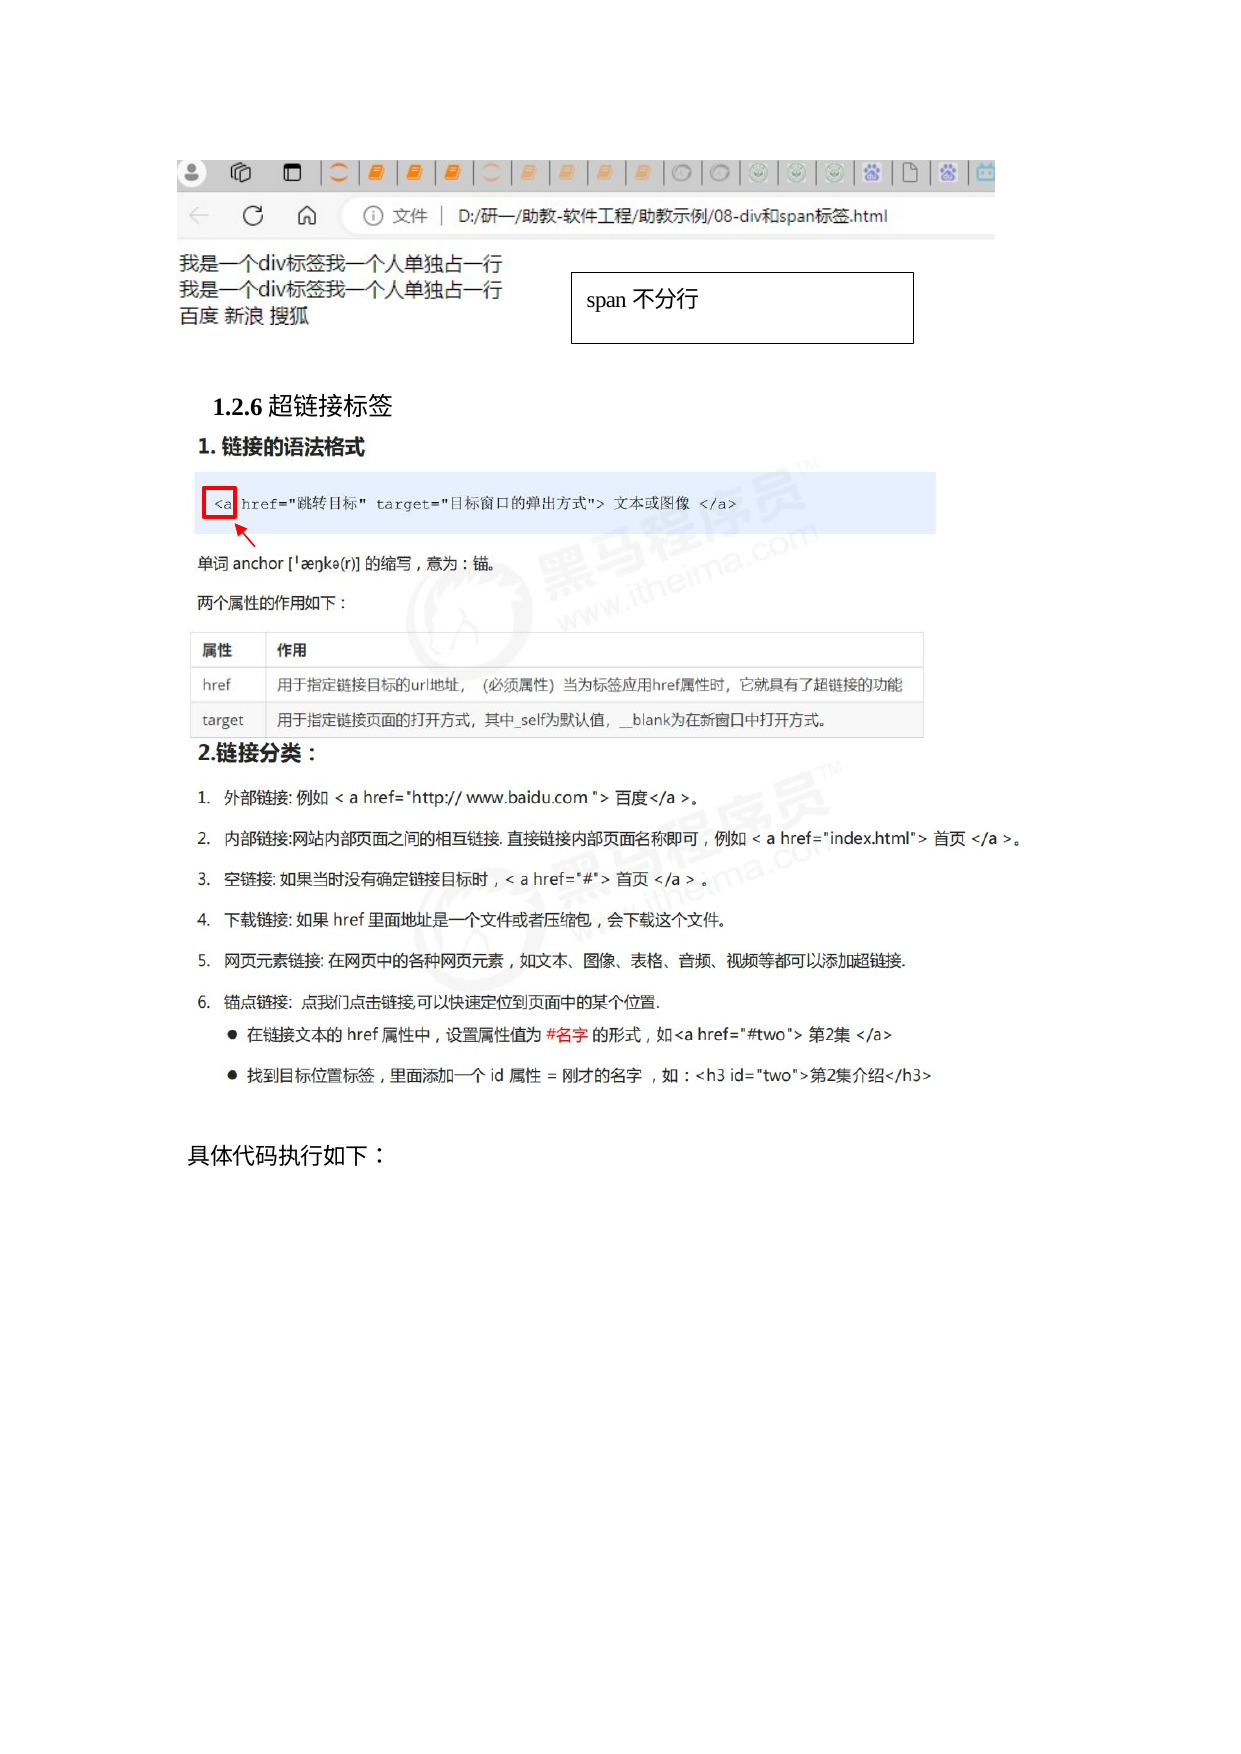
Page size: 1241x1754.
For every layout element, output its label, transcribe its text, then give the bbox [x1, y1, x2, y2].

picture [177, 160, 995, 325]
subtitle 超链接标签 [212, 389, 1093, 423]
picture [572, 273, 913, 325]
text 具体代码执行如下： [187, 1140, 1093, 1172]
picture [187, 428, 1019, 1083]
